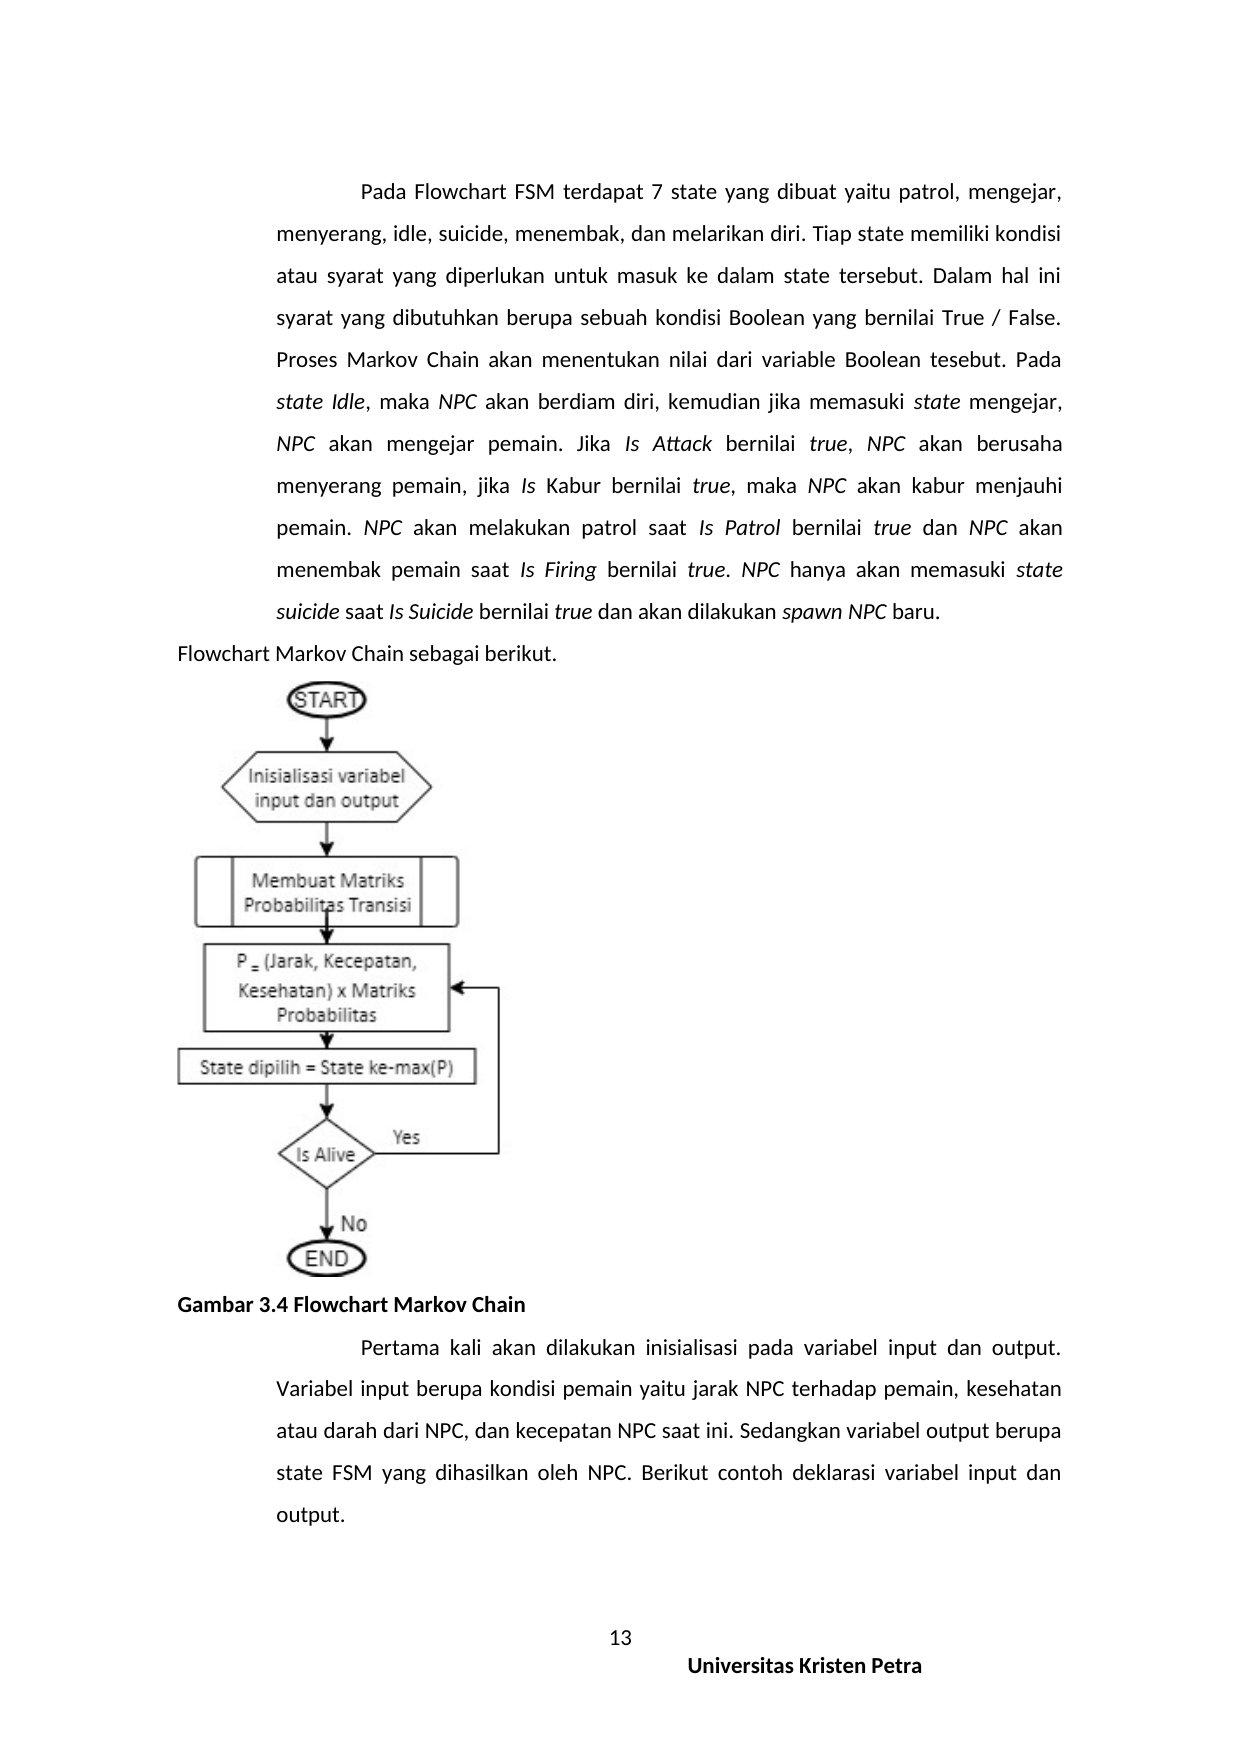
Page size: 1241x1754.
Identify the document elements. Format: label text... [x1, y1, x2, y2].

picture [177, 681, 514, 1277]
text Pada Flowchart FSM terdapat 7 state yang dibuat yaitu patrol, mengejar, menyerang, idle, suicide, menembak, dan melarikan diri. Tiap state memiliki kondisi atau syarat yang diperlukan untuk masuk ke dalam state tersebut. Dalam hal ini syarat yang dibutuhkan berupa sebuah kondisi Boolean yang bernilai True / False. Proses Markov Chain akan menentukan nilai dari variable Boolean tesebut. Pada state Idle, maka NPC akan berdiam diri, kemudian jika memasuki state mengejar, NPC akan mengejar pemain. Jika Is Attack bernilai true, NPC akan berusaha menyerang pemain, jika Is Kabur bernilai true, maka NPC akan kabur menjauhi pemain. NPC akan melakukan patrol saat Is Patrol bernilai true dan NPC akan menembak pemain saat Is Firing bernilai true. NPC hanya akan memasuki state suicide saat Is Suicide bernilai true dan akan dilakukan spawn NPC baru. [276, 177, 1063, 625]
text Flowchart Markov Chain sebagai berikut. [177, 639, 1063, 667]
text Pertama kali akan dilakukan inisialisasi pada variabel input dan output. Variabel input berupa kondisi pemain yaitu jarak NPC terhadap pemain, kesehatan atau darah dari NPC, dan kecepatan NPC saat ini. Sedangkan variabel output berupa state FSM yang dihasilkan oleh NPC. Berikut contoh deklarasi variabel input dan output. [276, 1333, 1063, 1528]
